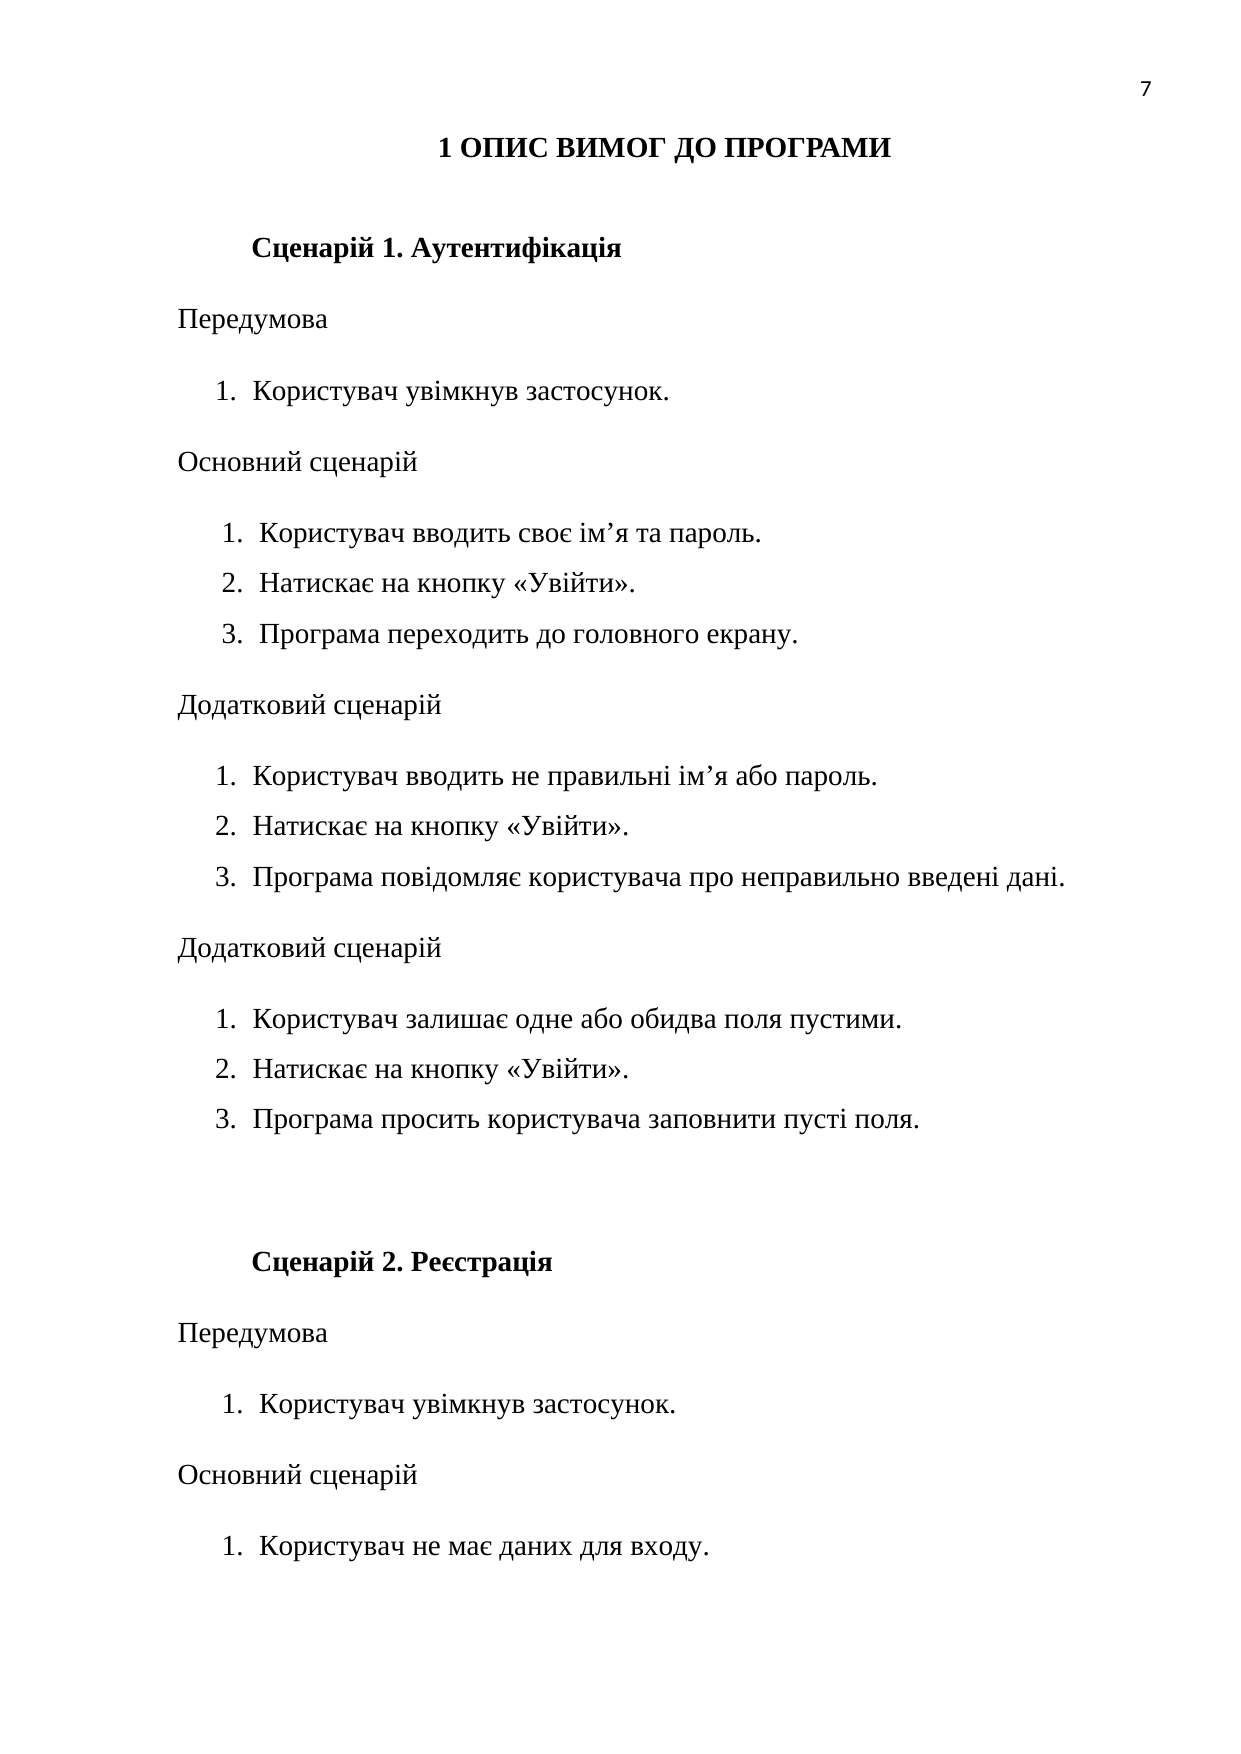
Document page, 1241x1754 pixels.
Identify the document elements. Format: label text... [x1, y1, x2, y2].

text Передумова [177, 1315, 1152, 1348]
text Сценарій 2. Реєстрація [177, 1244, 1152, 1277]
list Користувач увімкнув застосунок. [221, 1386, 1152, 1420]
list Користувач залишає одне або обидва поля пустими. [215, 1001, 1152, 1034]
list Програма повідомляє користувача про неправильно введені дані. [215, 859, 1152, 892]
list Натискає на кнопку «Увійти». [215, 1051, 1152, 1085]
list Користувач не має даних для входу. [221, 1528, 1152, 1562]
list Користувач вводить своє ім’я та пароль. [221, 515, 1152, 549]
list Користувач вводить не правильні ім’я або пароль. [215, 758, 1152, 792]
list Користувач увімкнув застосунок. [215, 373, 1152, 406]
text Додатковий сценарій [177, 687, 1152, 720]
list Програма переходить до головного екрану. [221, 616, 1152, 649]
list Натискає на кнопку «Увійти». [215, 808, 1152, 842]
list Натискає на кнопку «Увійти». [221, 565, 1152, 599]
text Сценарій 1. Аутентифікація [177, 231, 1152, 264]
text Передумова [177, 302, 1152, 335]
text 1 ОПИС ВИМОГ ДО ПРОГРАМИ [177, 130, 1152, 163]
text Основний сценарій [177, 1457, 1152, 1491]
text Основний сценарій [177, 444, 1152, 477]
text Додатковий сценарій [177, 930, 1152, 963]
list Програма просить користувача заповнити пусті поля. [215, 1102, 1152, 1135]
